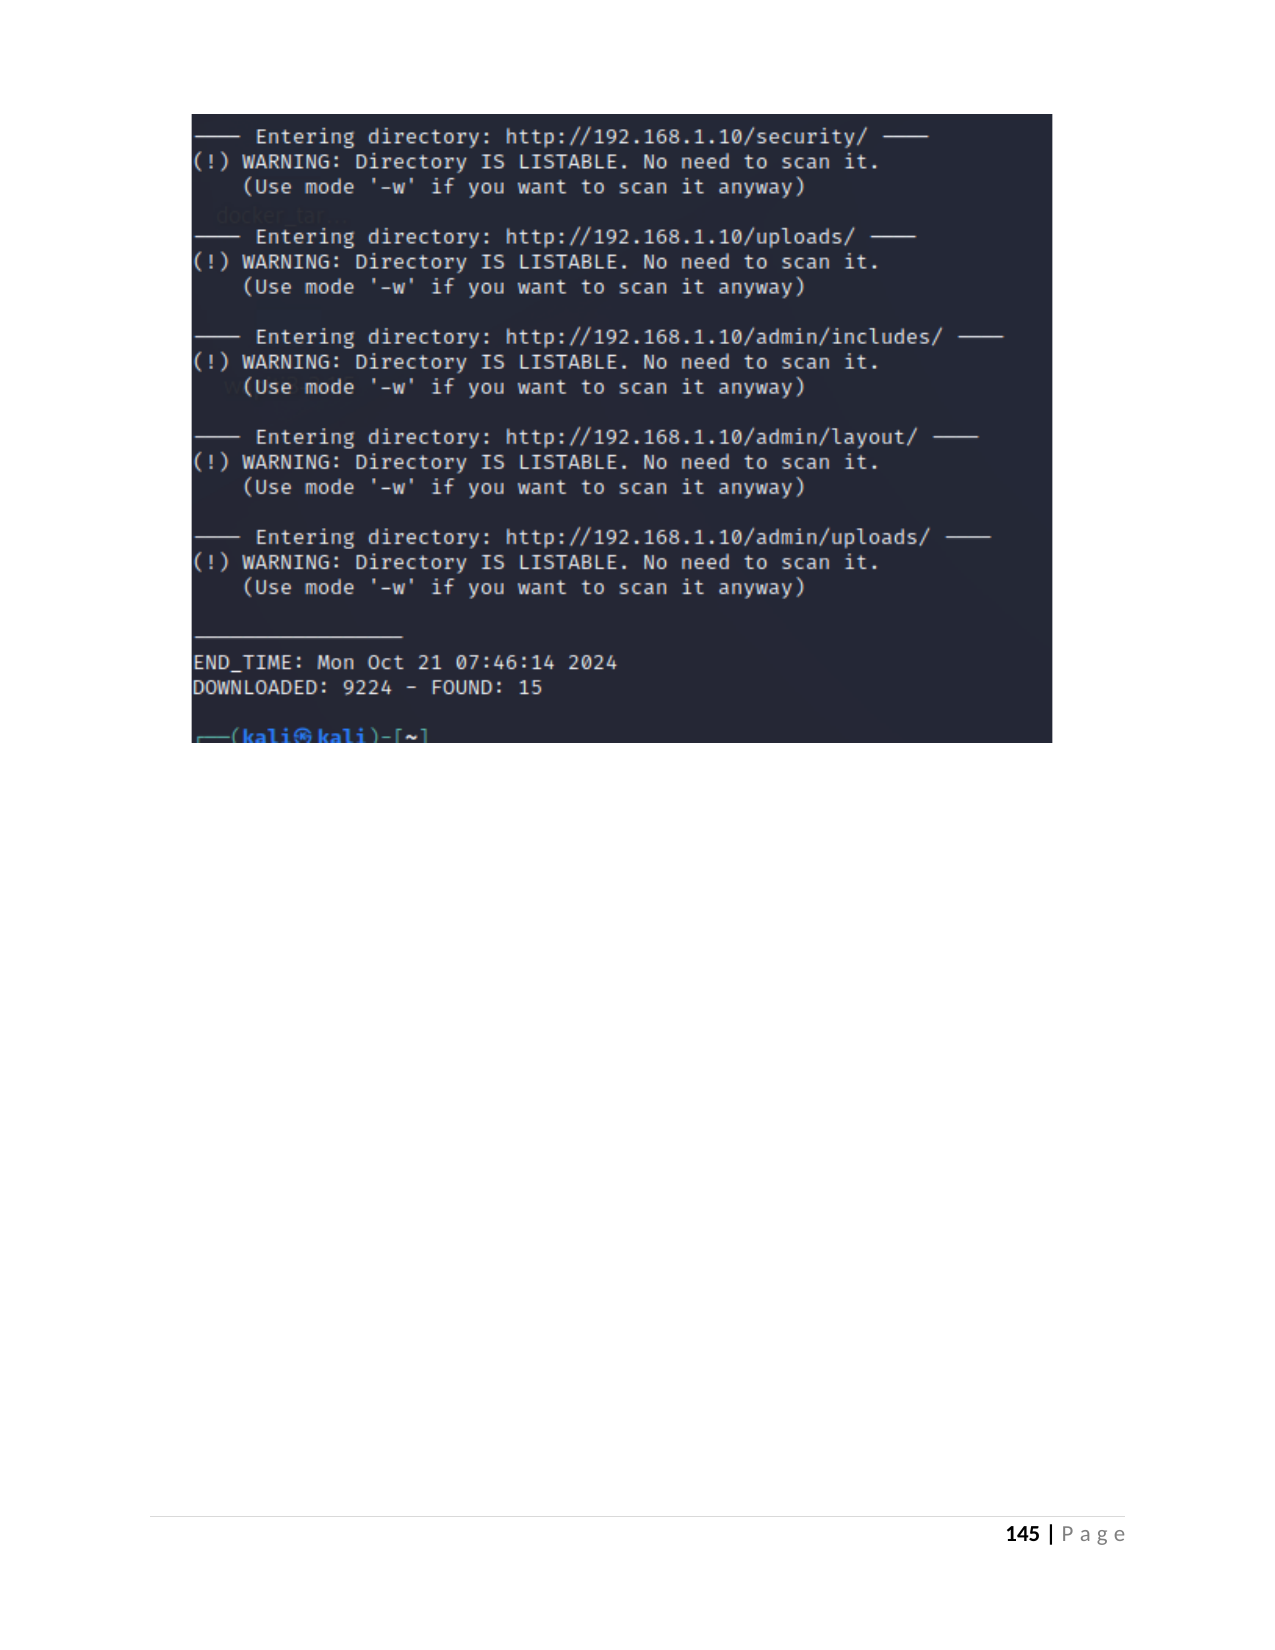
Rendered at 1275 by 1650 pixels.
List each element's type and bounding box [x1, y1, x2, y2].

picture [191, 114, 1053, 743]
